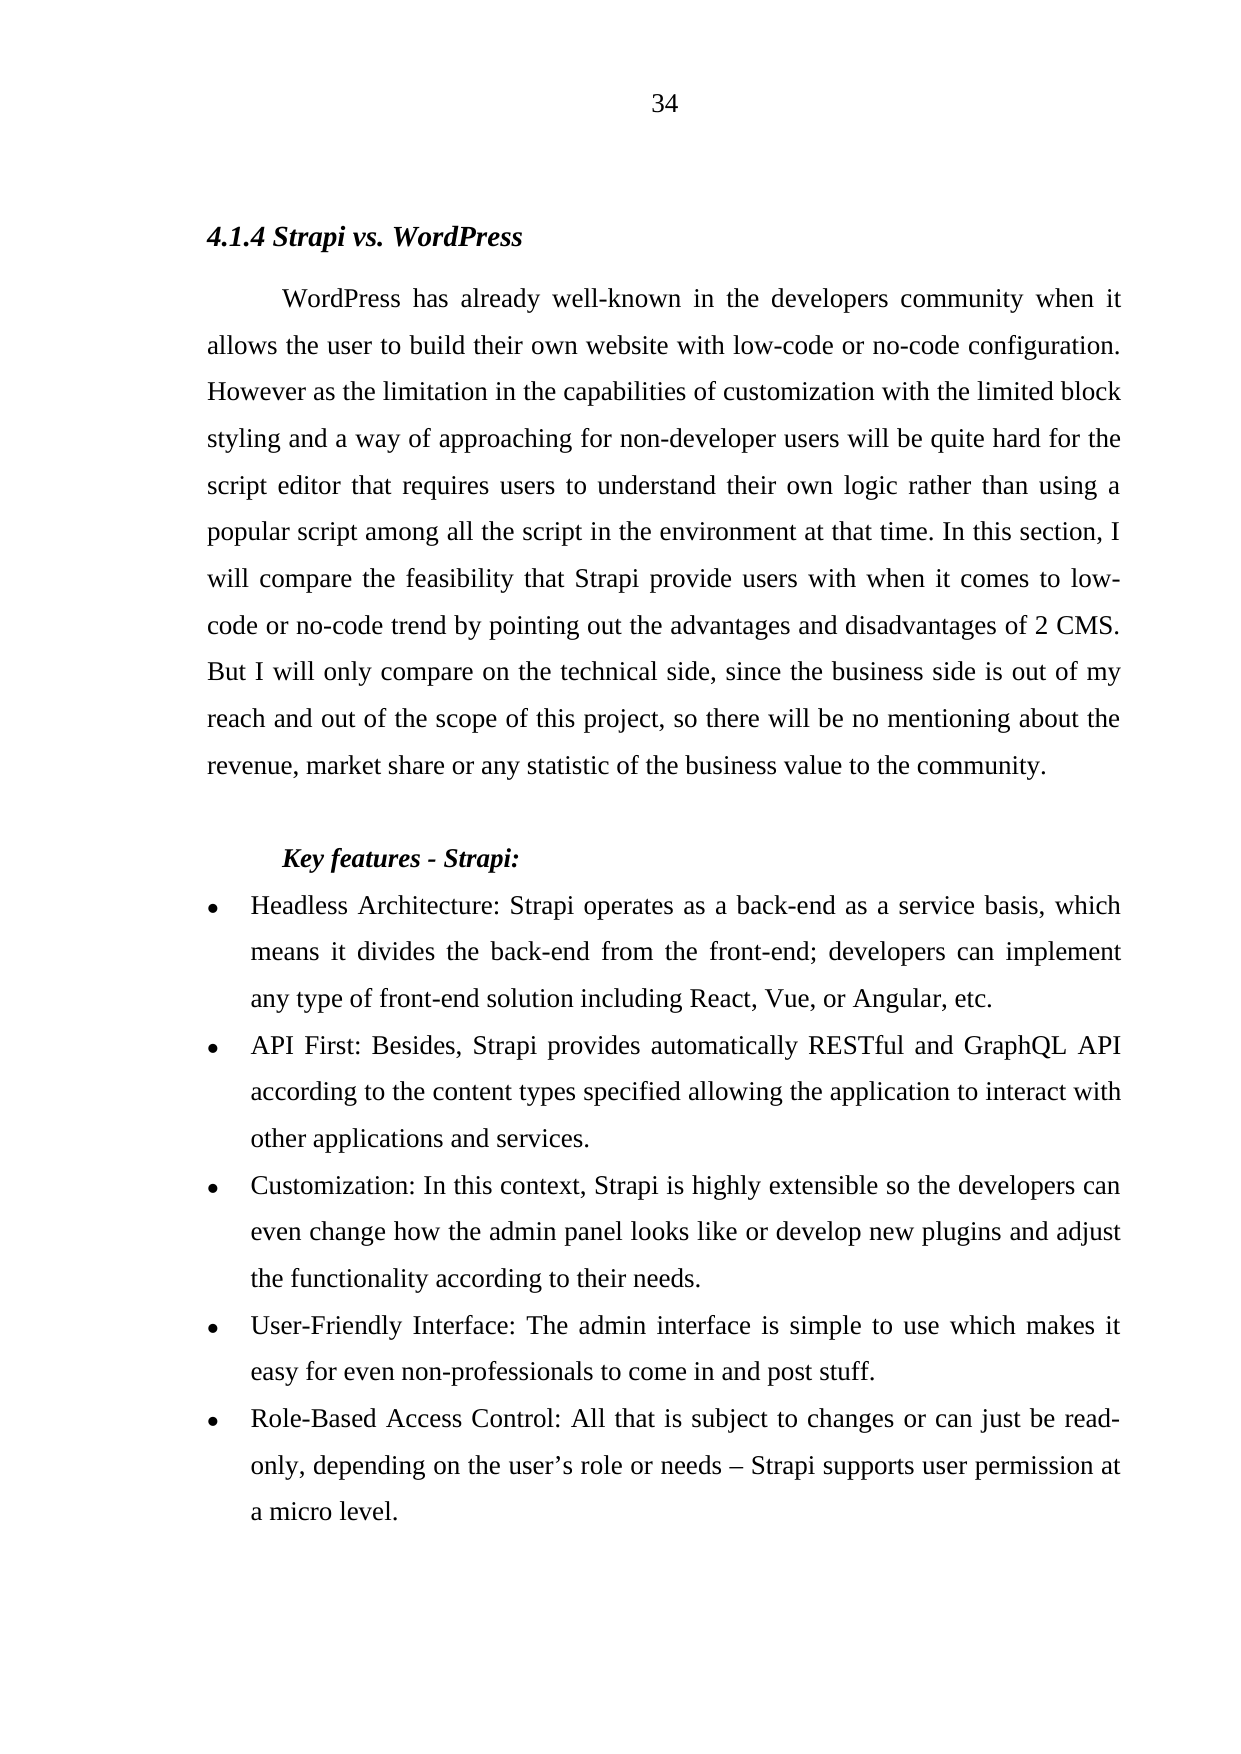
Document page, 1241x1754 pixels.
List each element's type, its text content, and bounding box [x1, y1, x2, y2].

text Key features - Strapi: [207, 842, 1122, 873]
text WordPress has already well-known in the developers community when it allows the user to build their own website with low-code or no-code configuration. However as the limitation in the capabilities of customization with the limited block styling and a way of approaching for non-developer users will be quite hard for the script editor that requires users to understand their own logic rather than using a popular script among all the script in the environment at that time. In this section, I will compare the feasibility that Strapi provide users with when it comes to low-code or no-code trend by pointing out the advantages and disadvantages of 2 CMS. But I will only compare on the technical side, since the business side is out of my reach and out of the scope of this project, so there will be no mentioning about the revenue, market share or any statistic of the business value to the community. [207, 282, 1122, 780]
list User-Friendly Interface: The admin interface is simple to use which makes it easy for even non-professionals to come in and post stuff. [207, 1309, 1122, 1387]
list Headless Architecture: Strapi operates as a back-end as a service basis, which means it divides the back-end from the front-end; developers can implement any type of front-end solution including React, Vue, or Angular, etc. [207, 889, 1122, 1013]
list API First: Besides, Strapi provides automatically RESTful and GraphQL API according to the content types specified allowing the application to interact with other applications and services. [207, 1029, 1122, 1153]
subtitle Strapi vs. WordPress [207, 219, 1122, 253]
list Customization: In this context, Strapi is highly extensible so the developers can even change how the admin panel looks like or develop new plugins and adjust the functionality according to their needs. [207, 1169, 1122, 1293]
list Role-Based Access Control: All that is subject to changes or can just be read-only, depending on the user’s role or needs – Strapi supports user permission at a micro level. [207, 1402, 1122, 1527]
